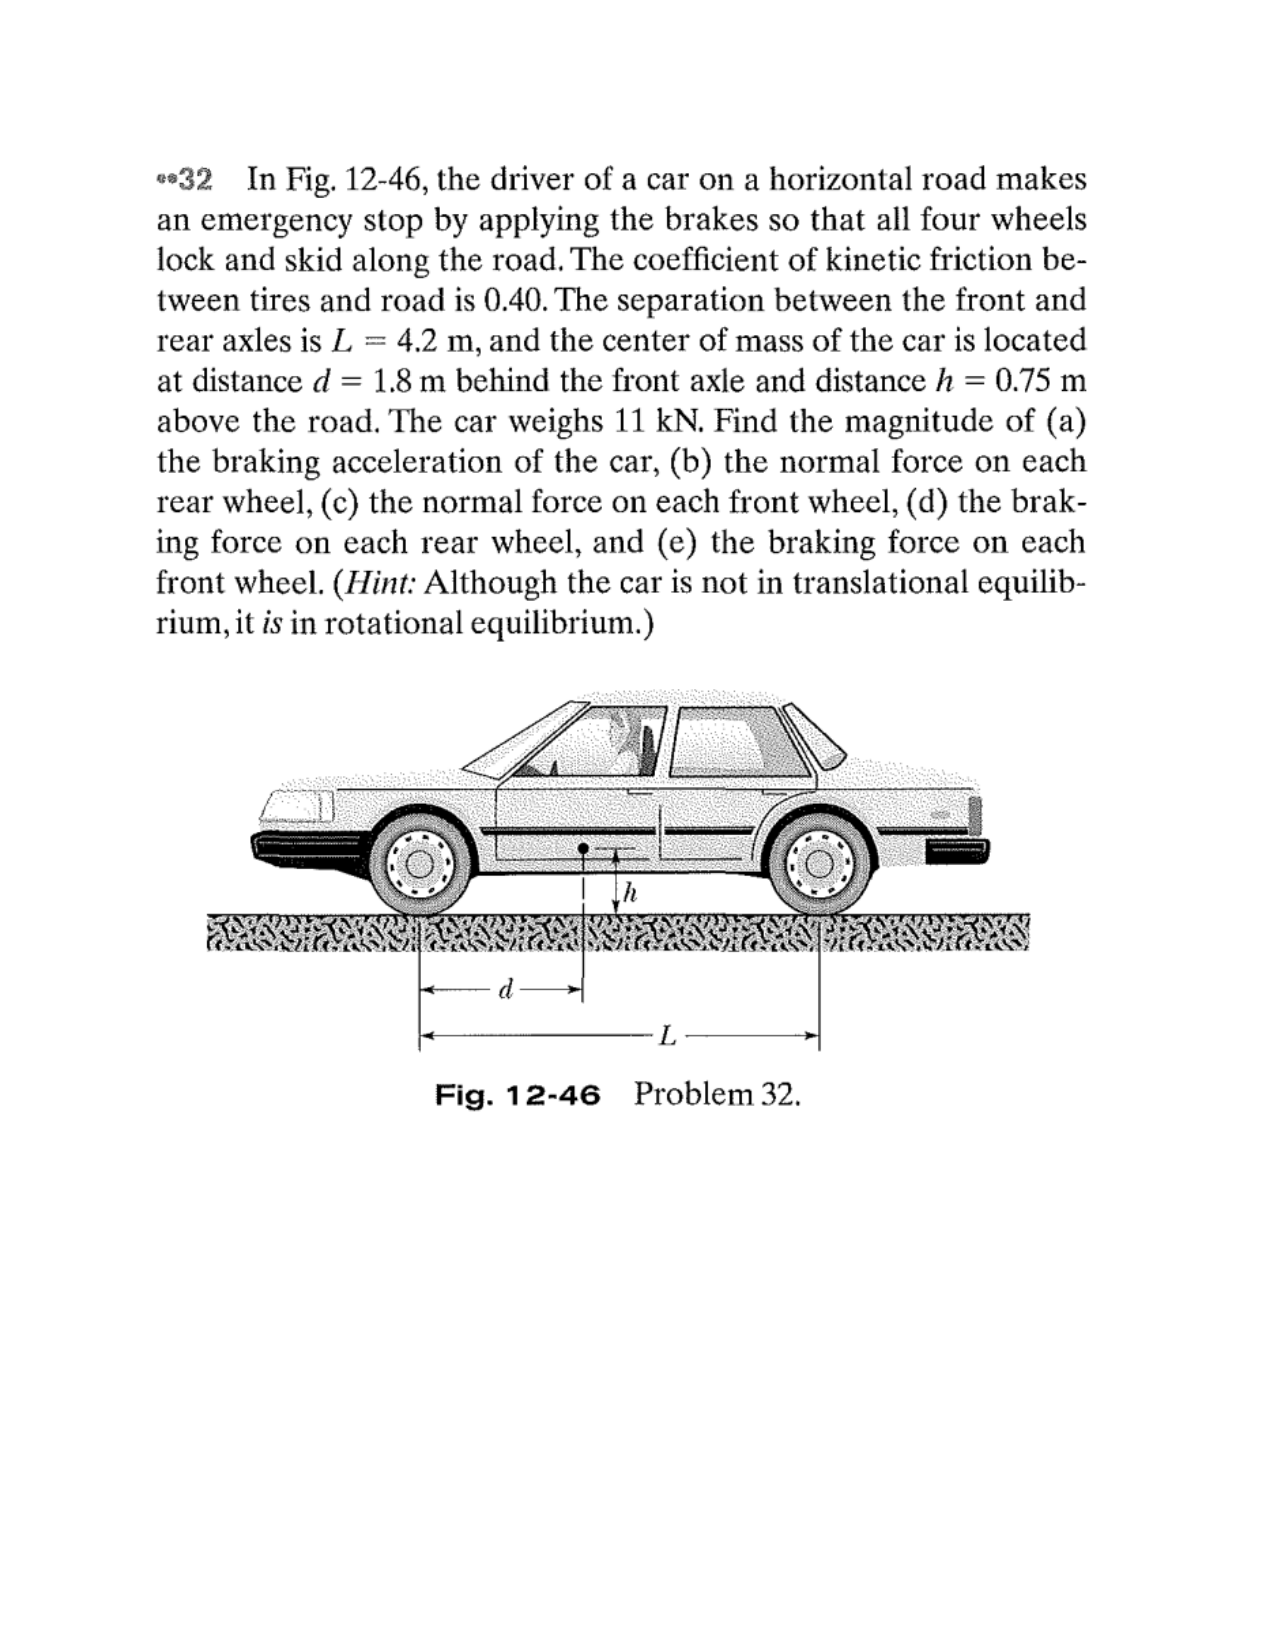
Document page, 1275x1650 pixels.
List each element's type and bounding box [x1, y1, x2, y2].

picture [135, 150, 1110, 1125]
